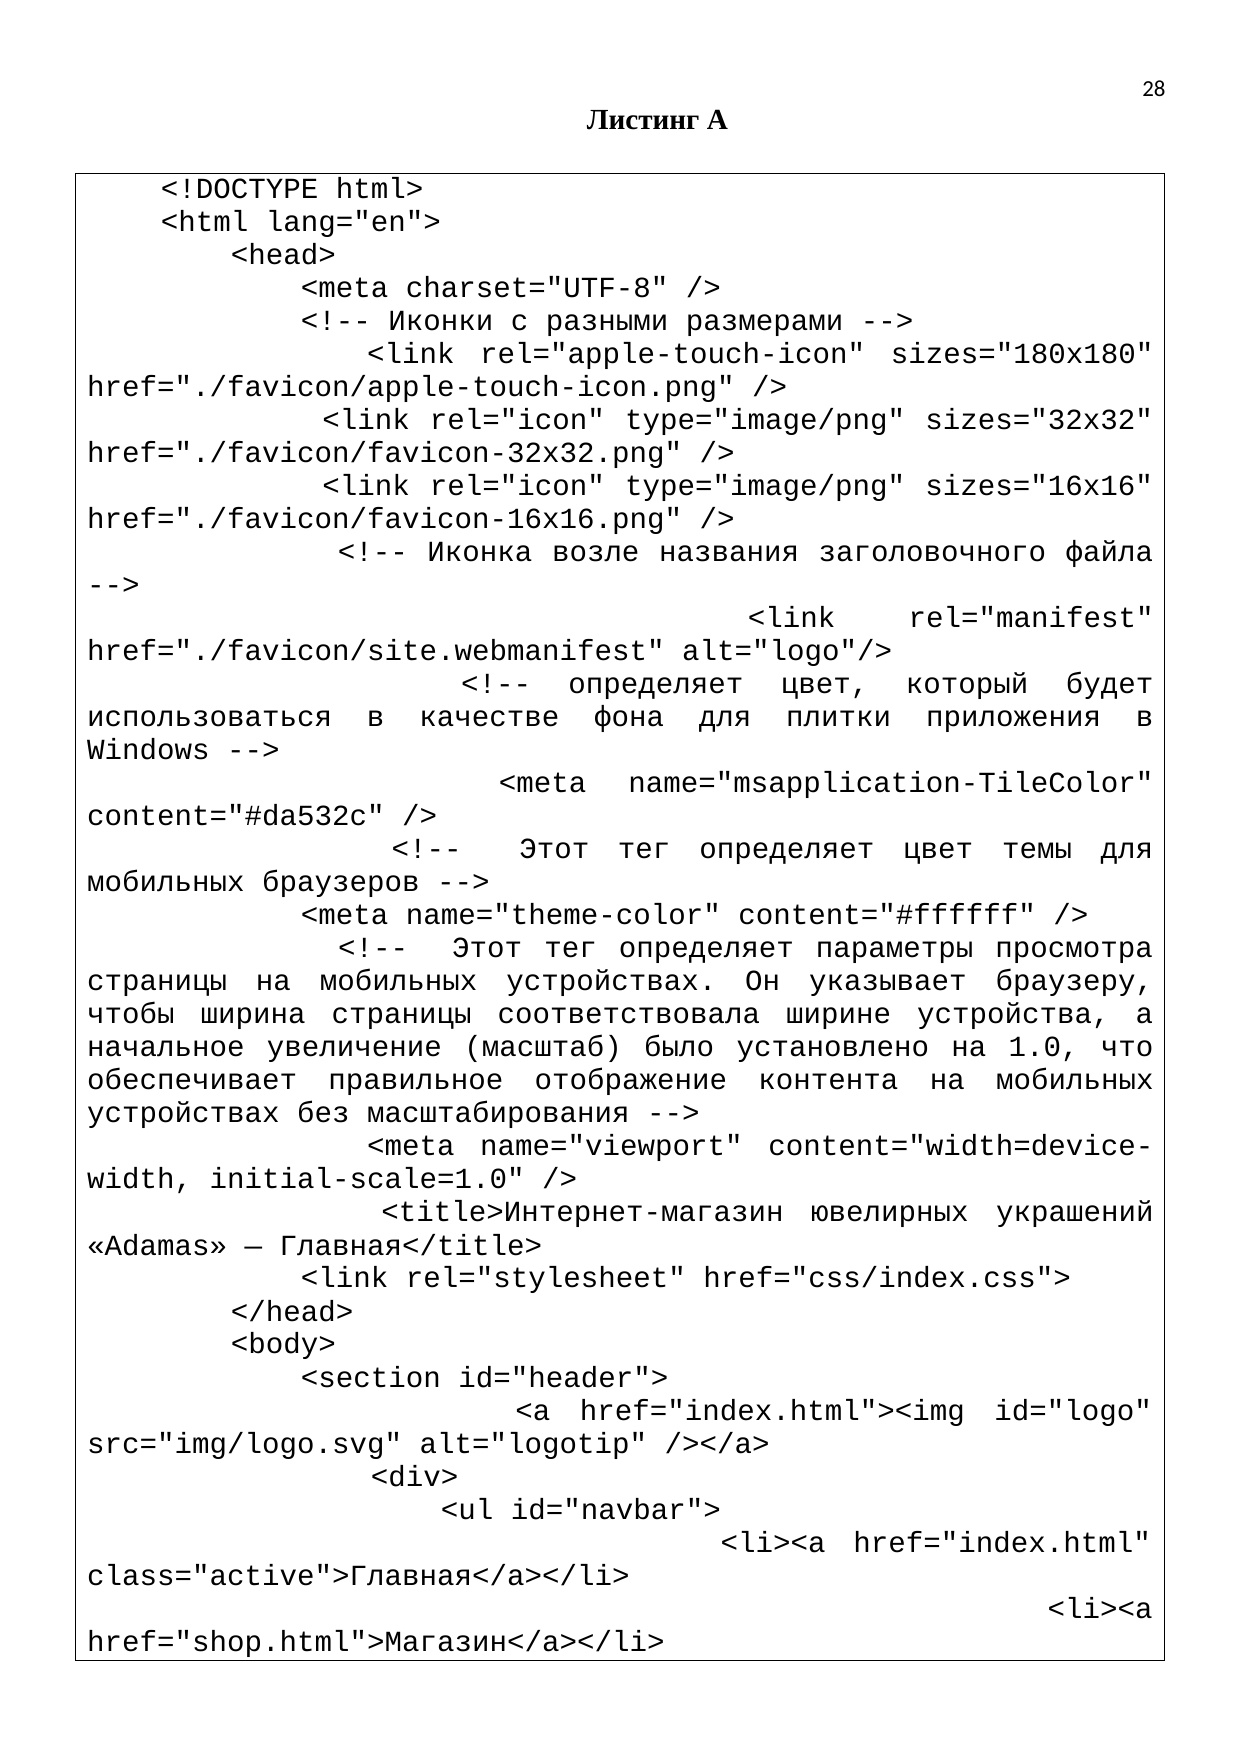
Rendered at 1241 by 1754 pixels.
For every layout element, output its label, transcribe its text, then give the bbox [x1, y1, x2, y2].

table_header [76, 174, 1164, 1660]
text Листинг А [75, 102, 1165, 135]
